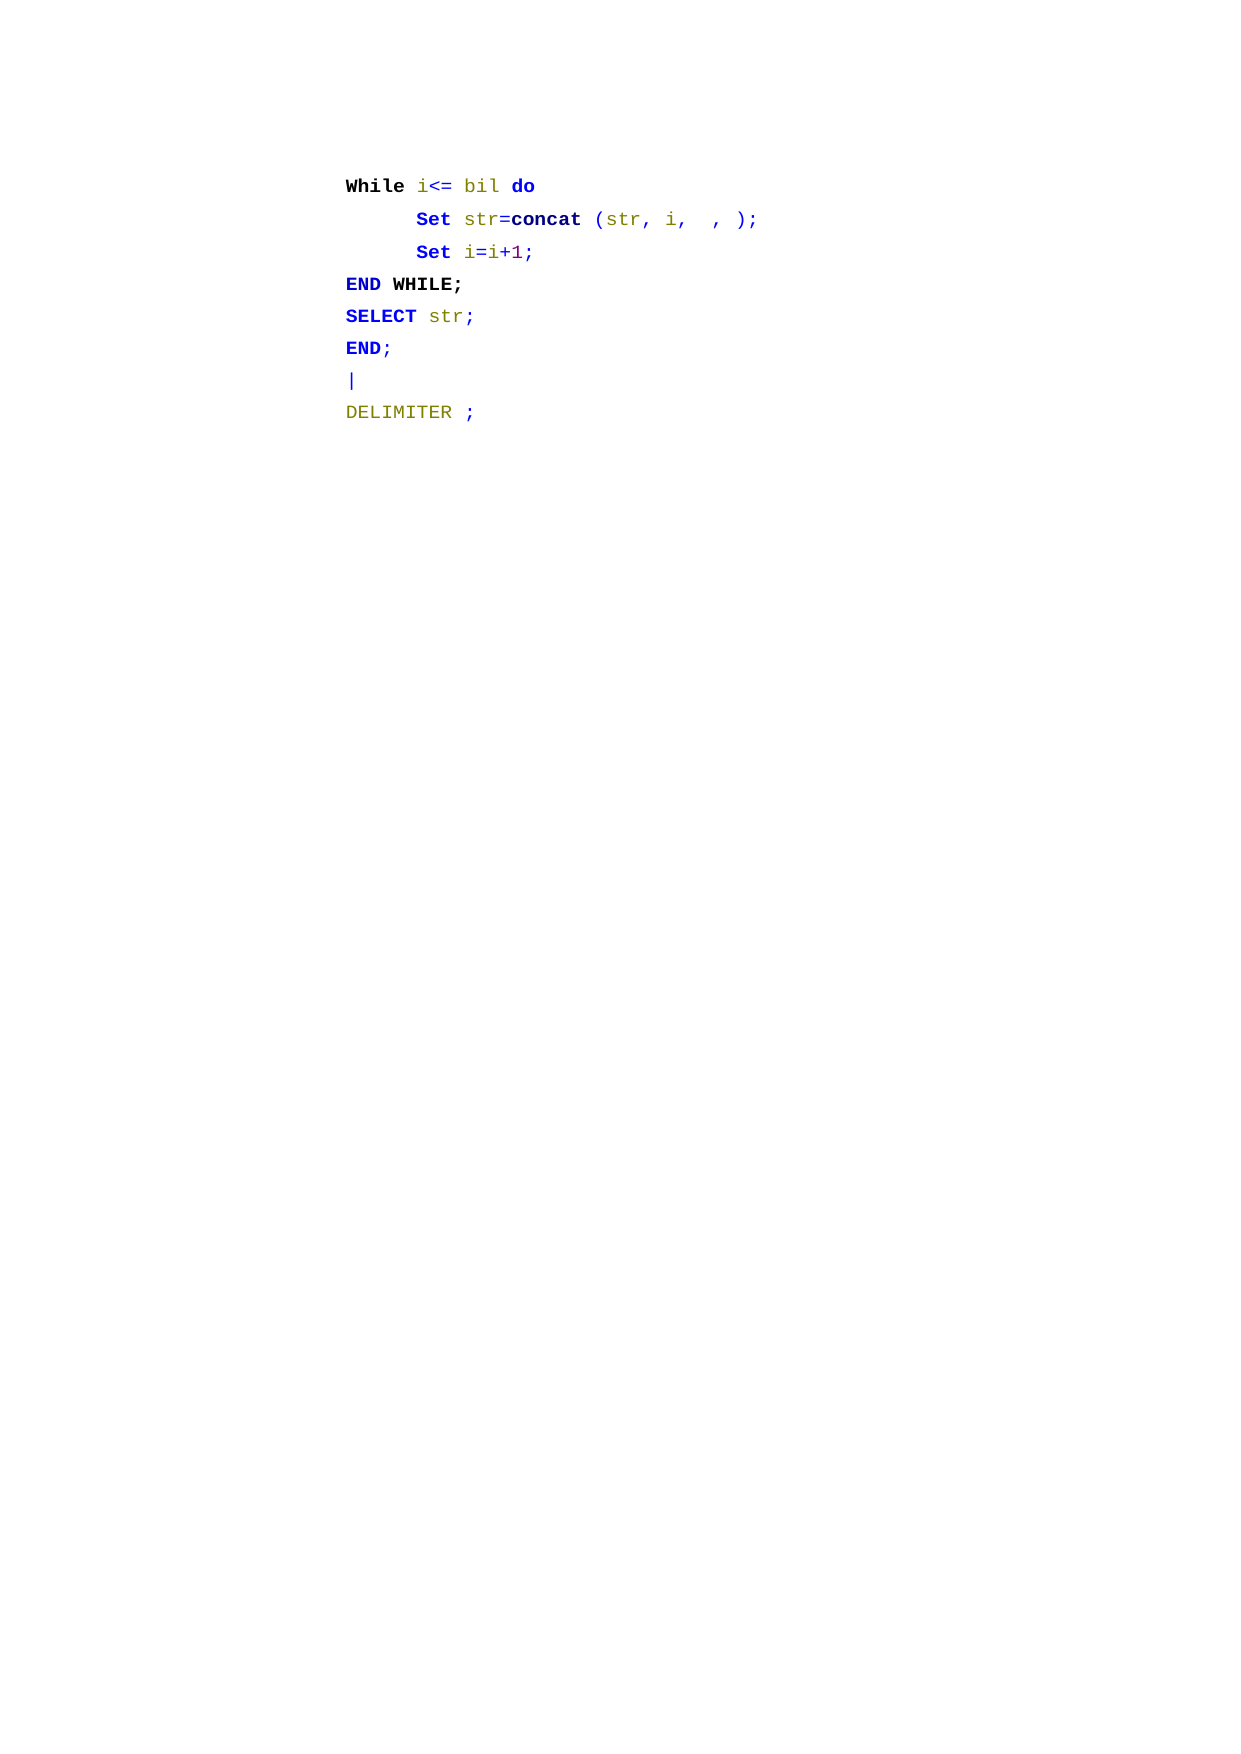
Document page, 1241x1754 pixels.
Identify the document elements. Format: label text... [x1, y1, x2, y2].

text | [346, 371, 1063, 392]
text DELIMITER ; [346, 402, 1063, 424]
text END; [346, 339, 1063, 360]
text SELECT str; [346, 307, 1063, 328]
text While i<= bil do [346, 177, 1063, 198]
text END WHILE; [346, 275, 1063, 296]
text Set i=i+1; [416, 243, 1063, 264]
text Set str=concat (str, i, , ); [416, 210, 1063, 231]
